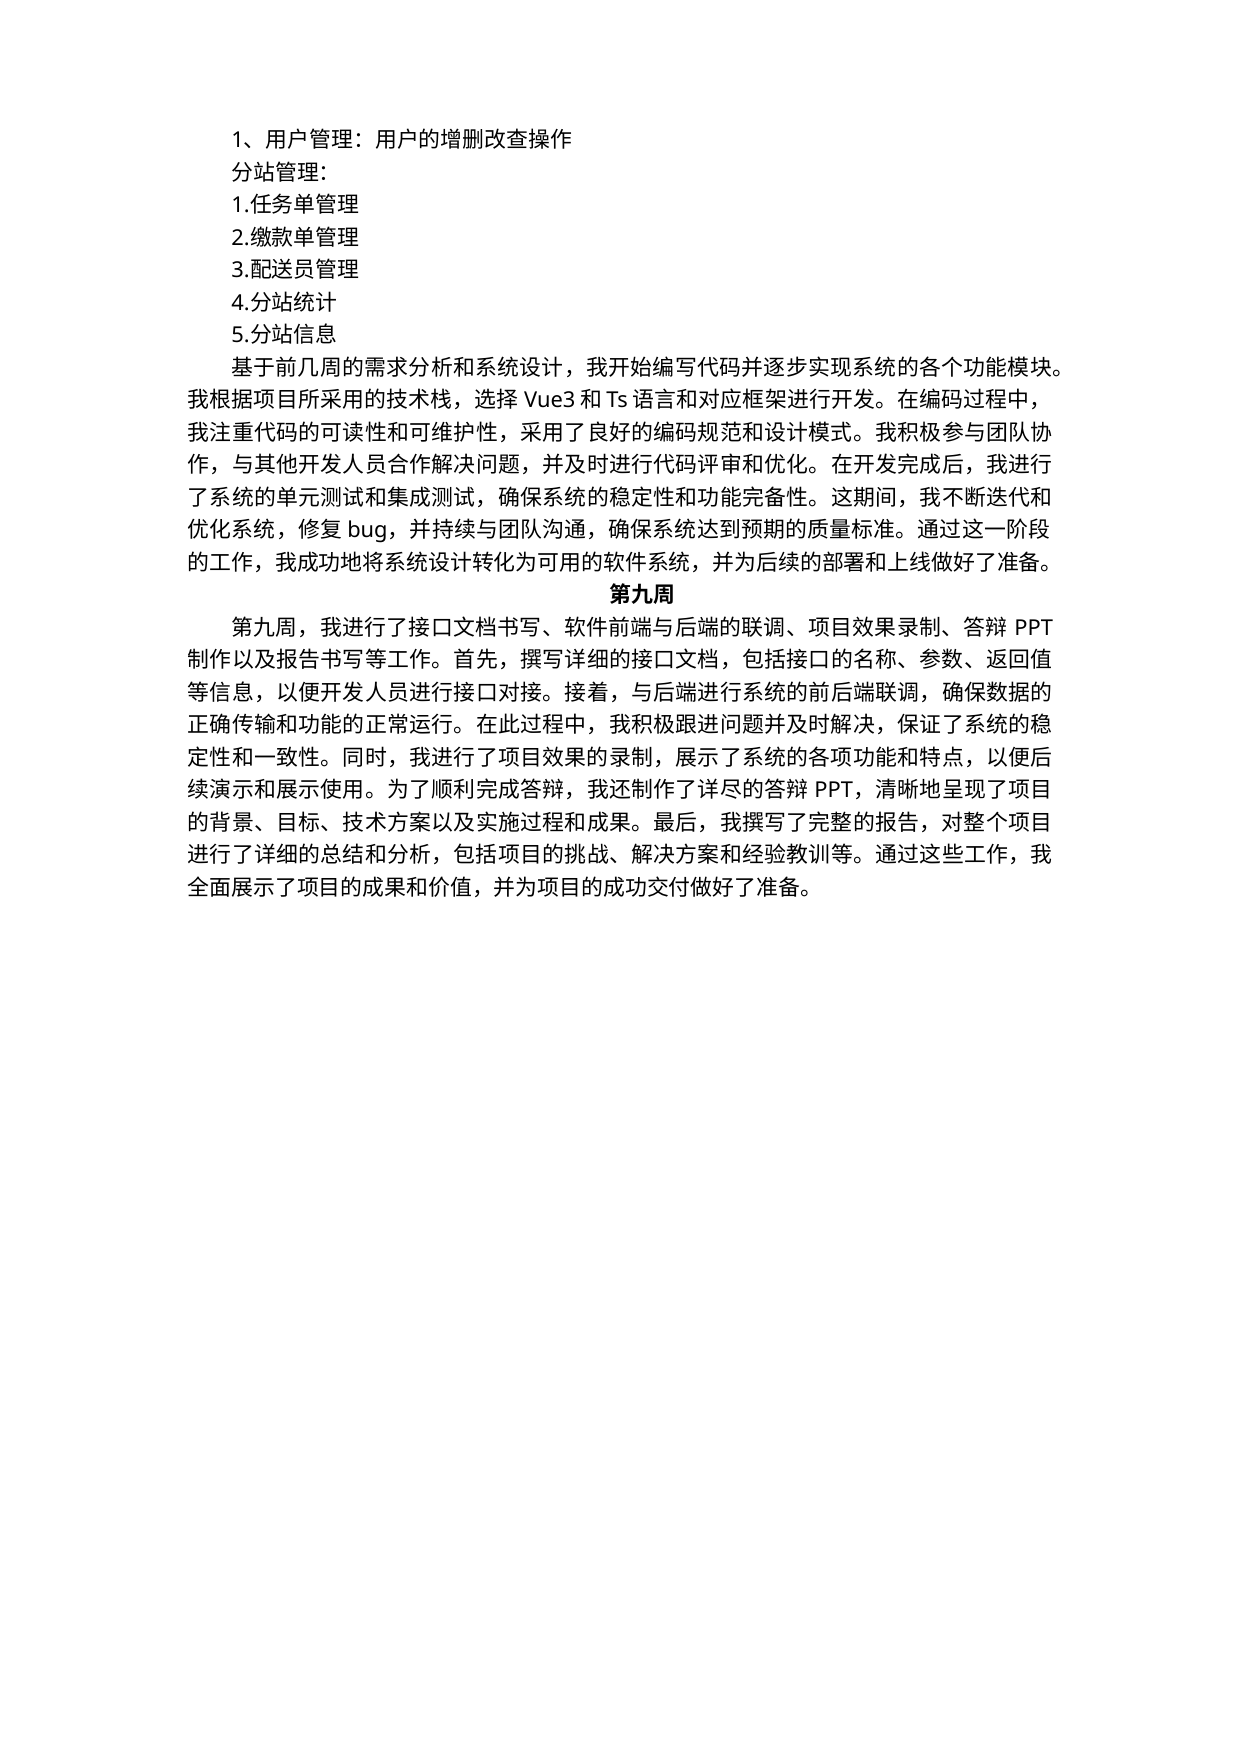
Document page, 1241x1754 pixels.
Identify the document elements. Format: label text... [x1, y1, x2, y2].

text 1.任务单管理 [187, 187, 1053, 219]
text 3.配送员管理 [187, 252, 1053, 284]
text 分站管理： [187, 154, 1053, 187]
text 基于前几周的需求分析和系统设计，我开始编写代码并逐步实现系统的各个功能模块。我根据项目所采用的技术栈，选择Vue3和Ts语言和对应框架进行开发。在编码过程中，我注重代码的可读性和可维护性，采用了良好的编码规范和设计模式。我积极参与团队协作，与其他开发人员合作解决问题，并及时进行代码评审和优化。在开发完成后，我进行了系统的单元测试和集成测试，确保系统的稳定性和功能完备性。这期间，我不断迭代和优化系统，修复bug，并持续与团队沟通，确保系统达到预期的质量标准。通过这一阶段的工作，我成功地将系统设计转化为可用的软件系统，并为后续的部署和上线做好了准备。 [187, 349, 1053, 577]
text 1、用户管理：用户的增删改查操作 [187, 122, 1053, 154]
text 2.缴款单管理 [187, 219, 1053, 252]
text 5.分站信息 [187, 317, 1053, 349]
text 第九周 [187, 577, 1053, 609]
text 第九周，我进行了接口文档书写、软件前端与后端的联调、项目效果录制、答辩PPT制作以及报告书写等工作。首先，撰写详细的接口文档，包括接口的名称、参数、返回值等信息，以便开发人员进行接口对接。接着，与后端进行系统的前后端联调，确保数据的正确传输和功能的正常运行。在此过程中，我积极跟进问题并及时解决，保证了系统的稳定性和一致性。同时，我进行了项目效果的录制，展示了系统的各项功能和特点，以便后续演示和展示使用。为了顺利完成答辩，我还制作了详尽的答辩PPT，清晰地呈现了项目的背景、目标、技术方案以及实施过程和成果。最后，我撰写了完整的报告，对整个项目进行了详细的总结和分析，包括项目的挑战、解决方案和经验教训等。通过这些工作，我全面展示了项目的成果和价值，并为项目的成功交付做好了准备。 [187, 609, 1053, 902]
text 4.分站统计 [187, 284, 1053, 317]
